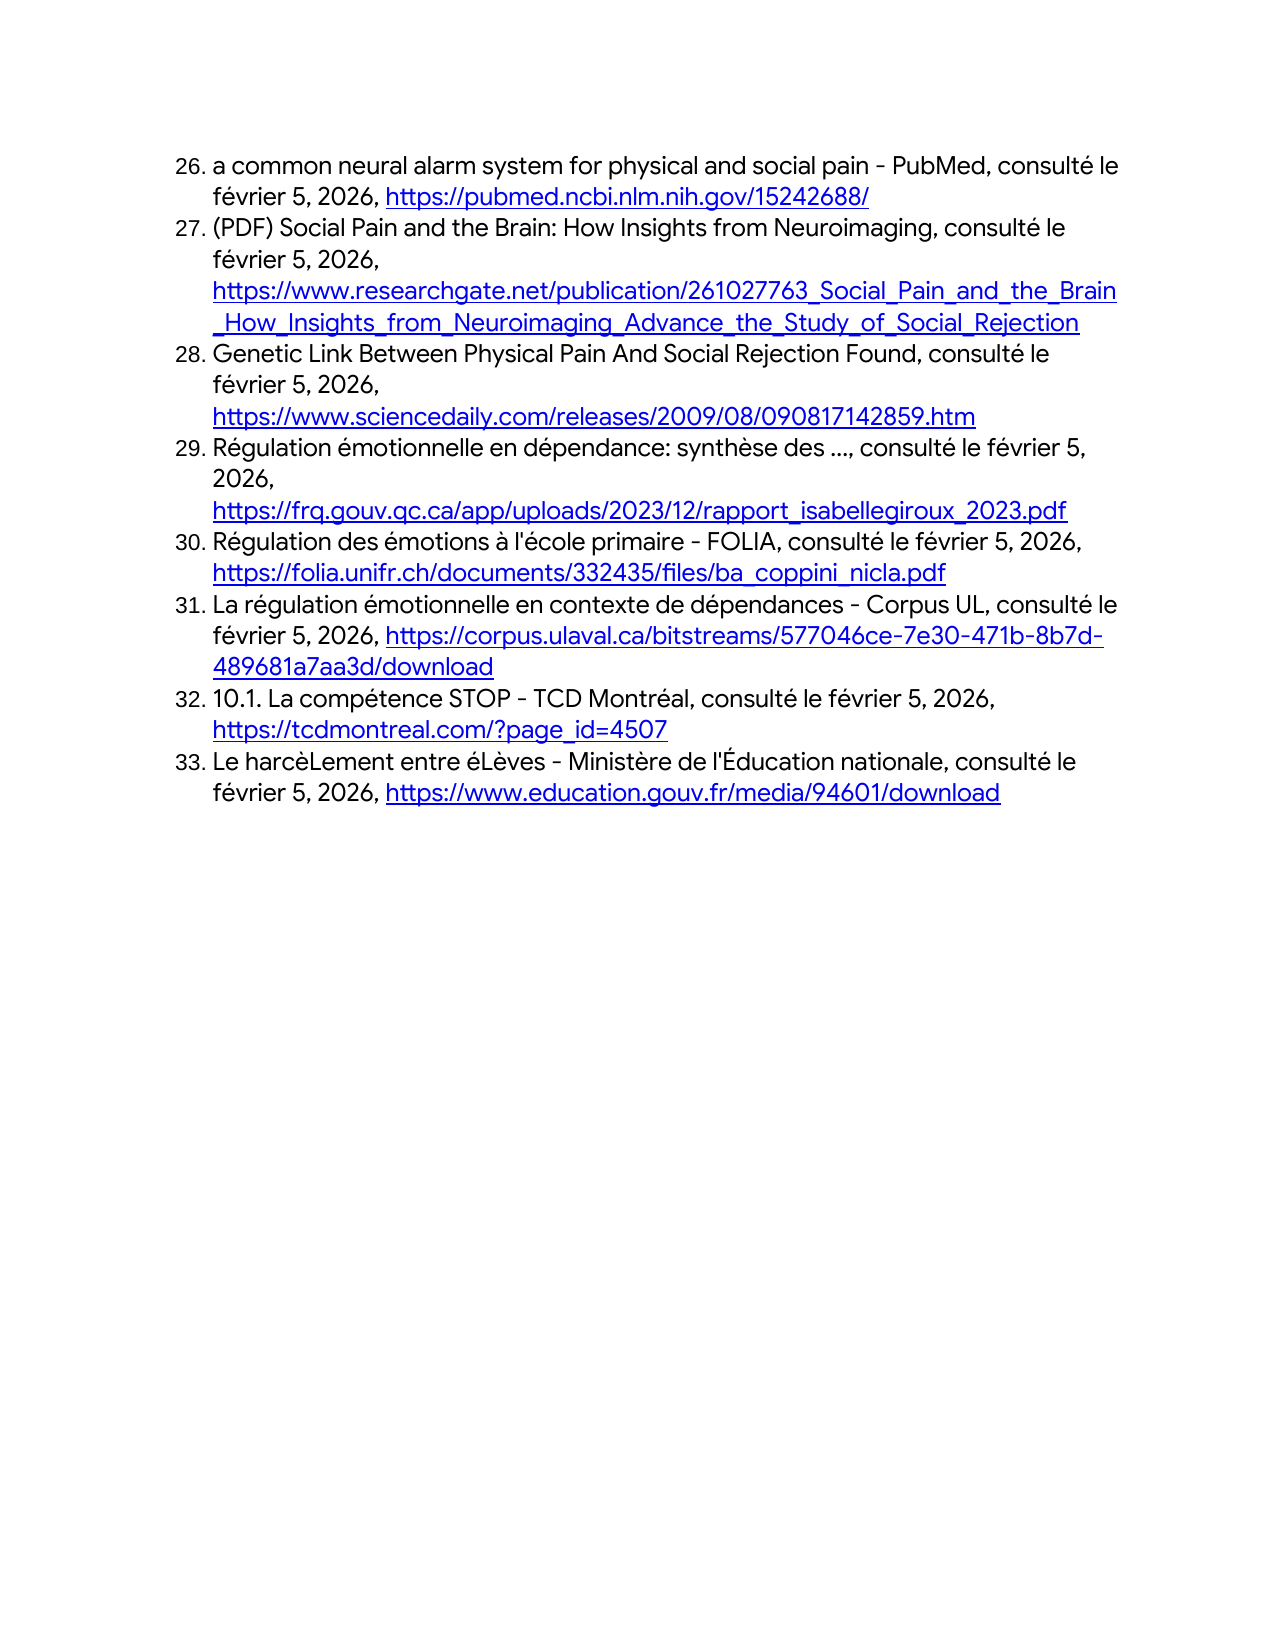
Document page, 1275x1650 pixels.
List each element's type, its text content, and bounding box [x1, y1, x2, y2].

list a common neural alarm system for physical and social pain - PubMed, consulté le février 5, 2026, https://pubmed.ncbi.nlm.nih.gov/15242688/ [175, 150, 1125, 213]
list Régulation des émotions à l'école primaire - FOLIA, consulté le février 5, 2026, https://folia.unifr.ch/documents/332435/files/ba_coppini_nicla.pdf [175, 526, 1125, 589]
list Le harcèLement entre éLèves - Ministère de l'Éducation nationale, consulté le février 5, 2026, https://www.education.gouv.fr/media/94601/download [175, 746, 1125, 808]
list Genetic Link Between Physical Pain And Social Rejection Found, consulté le février 5, 2026, https://www.sciencedaily.com/releases/2009/08/090817142859.htm [175, 338, 1125, 432]
list 10.1. La compétence STOP - TCD Montréal, consulté le février 5, 2026, https://tcdmontreal.com/?page_id=4507 [175, 683, 1125, 746]
list La régulation émotionnelle en contexte de dépendances - Corpus UL, consulté le février 5, 2026, https://corpus.ulaval.ca/bitstreams/577046ce-7e30-471b-8b7d-489681a7aa3d/download [175, 589, 1125, 683]
list (PDF) Social Pain and the Brain: How Insights from Neuroimaging, consulté le février 5, 2026, https://www.researchgate.net/publication/261027763_Social_Pain_and_the_Brain_How_Insights_from_Neuroimaging_Advance_the_Study_of_Social_Rejection [175, 213, 1125, 338]
list Régulation émotionnelle en dépendance: synthèse des ..., consulté le février 5, 2026, https://frq.gouv.qc.ca/app/uploads/2023/12/rapport_isabellegiroux_2023.pdf [175, 432, 1125, 526]
